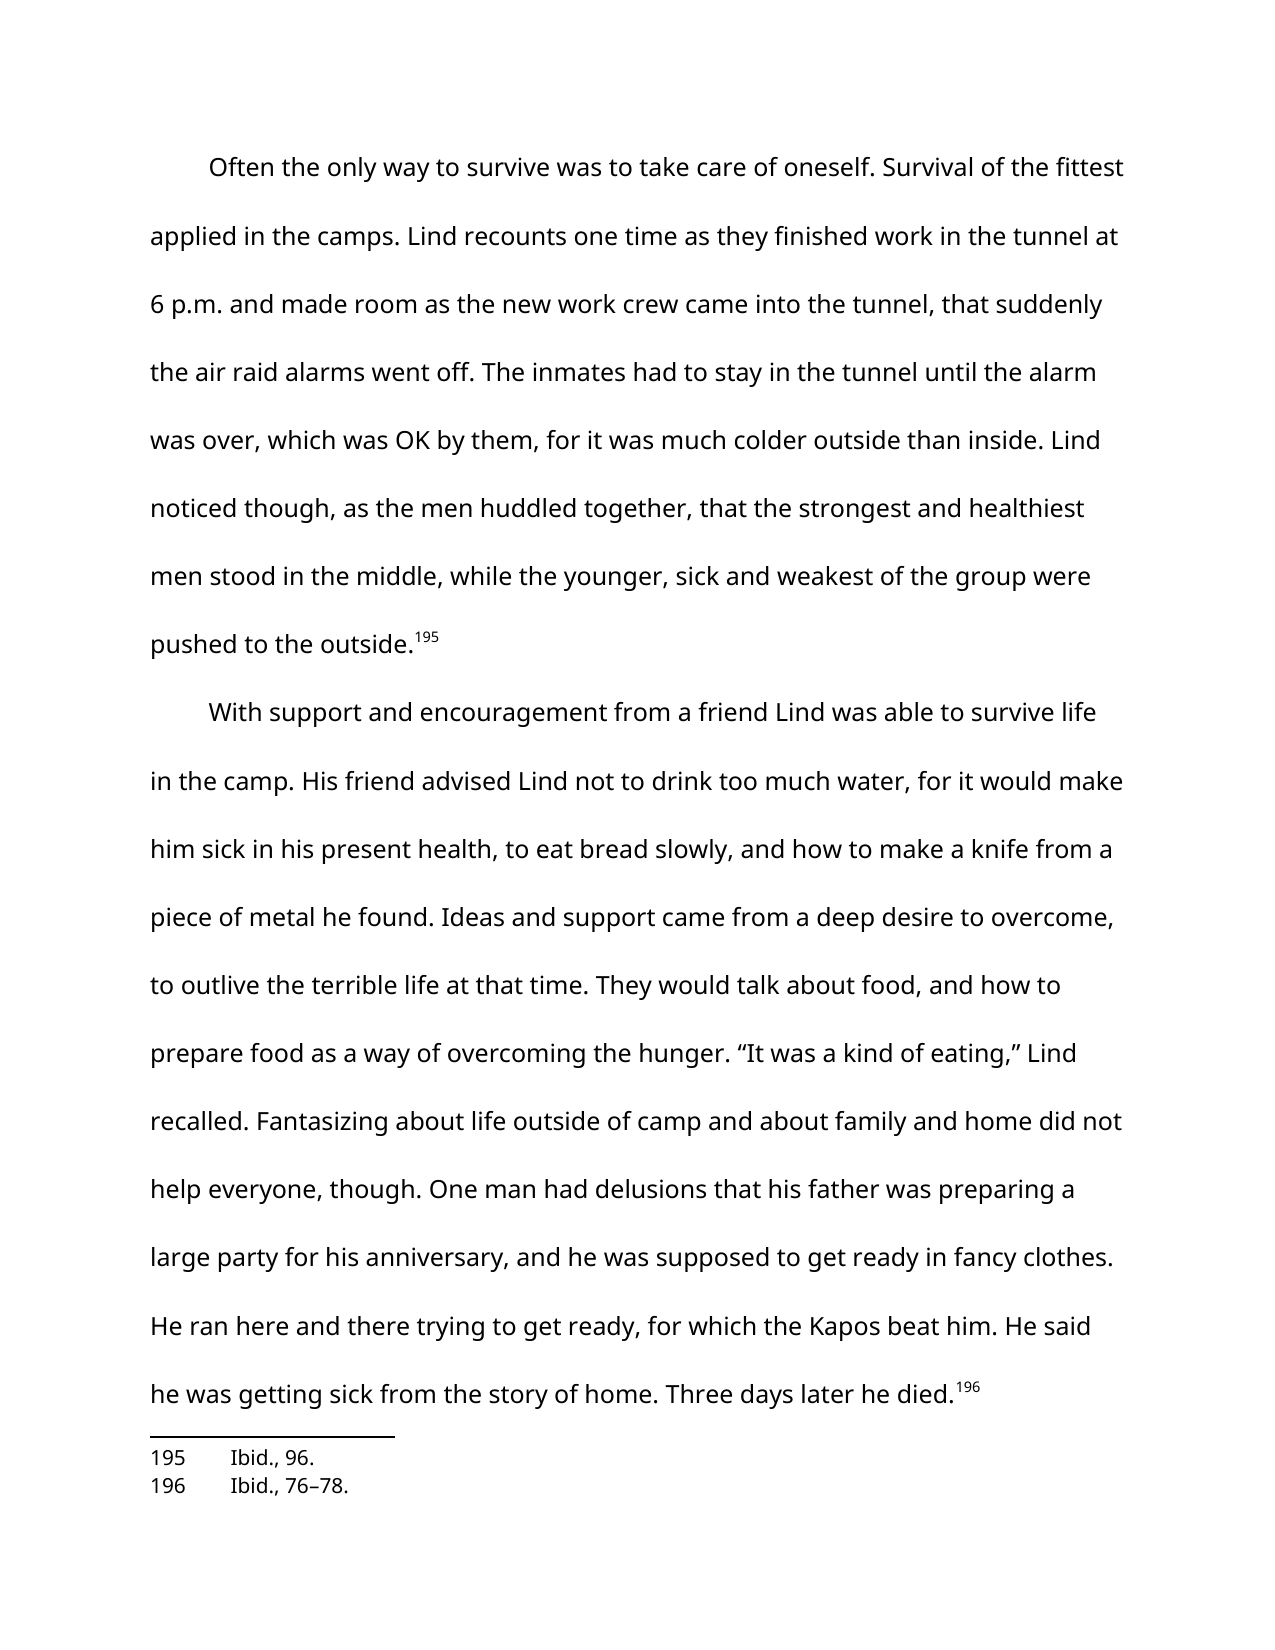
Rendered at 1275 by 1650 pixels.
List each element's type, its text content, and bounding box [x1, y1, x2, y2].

text Often the only way to survive was to take care of oneself. Survival of the fittest applied in the camps. Lind recounts one time as they finished work in the tunnel at 6 p.m. and made room as the new work crew came into the tunnel, that suddenly the air raid alarms went off. The inmates had to stay in the tunnel until the alarm was over, which was OK by them, for it was much colder outside than inside. Lind noticed though, as the men huddled together, that the strongest and healthiest men stood in the middle, while the younger, sick and weakest of the group were pushed to the outside. [150, 150, 1125, 661]
text With support and encouragement from a friend Lind was able to survive life in the camp. His friend advised Lind not to drink too much water, for it would make him sick in his present health, to eat bread slowly, and how to make a knife from a piece of metal he found. Ideas and support came from a deep desire to overcome, to outlive the terrible life at that time. They would talk about food, and how to prepare food as a way of overcoming the hunger. “It was a kind of eating,” Lind recalled. Fantasizing about life outside of camp and about family and home did not help everyone, though. One man had delusions that his father was preparing a large party for his anniversary, and he was supposed to get ready in fancy clothes. He ran here and there trying to get ready, for which the Kapos beat him. He said he was getting sick from the story of home. Three days later he died. [150, 695, 1125, 1410]
